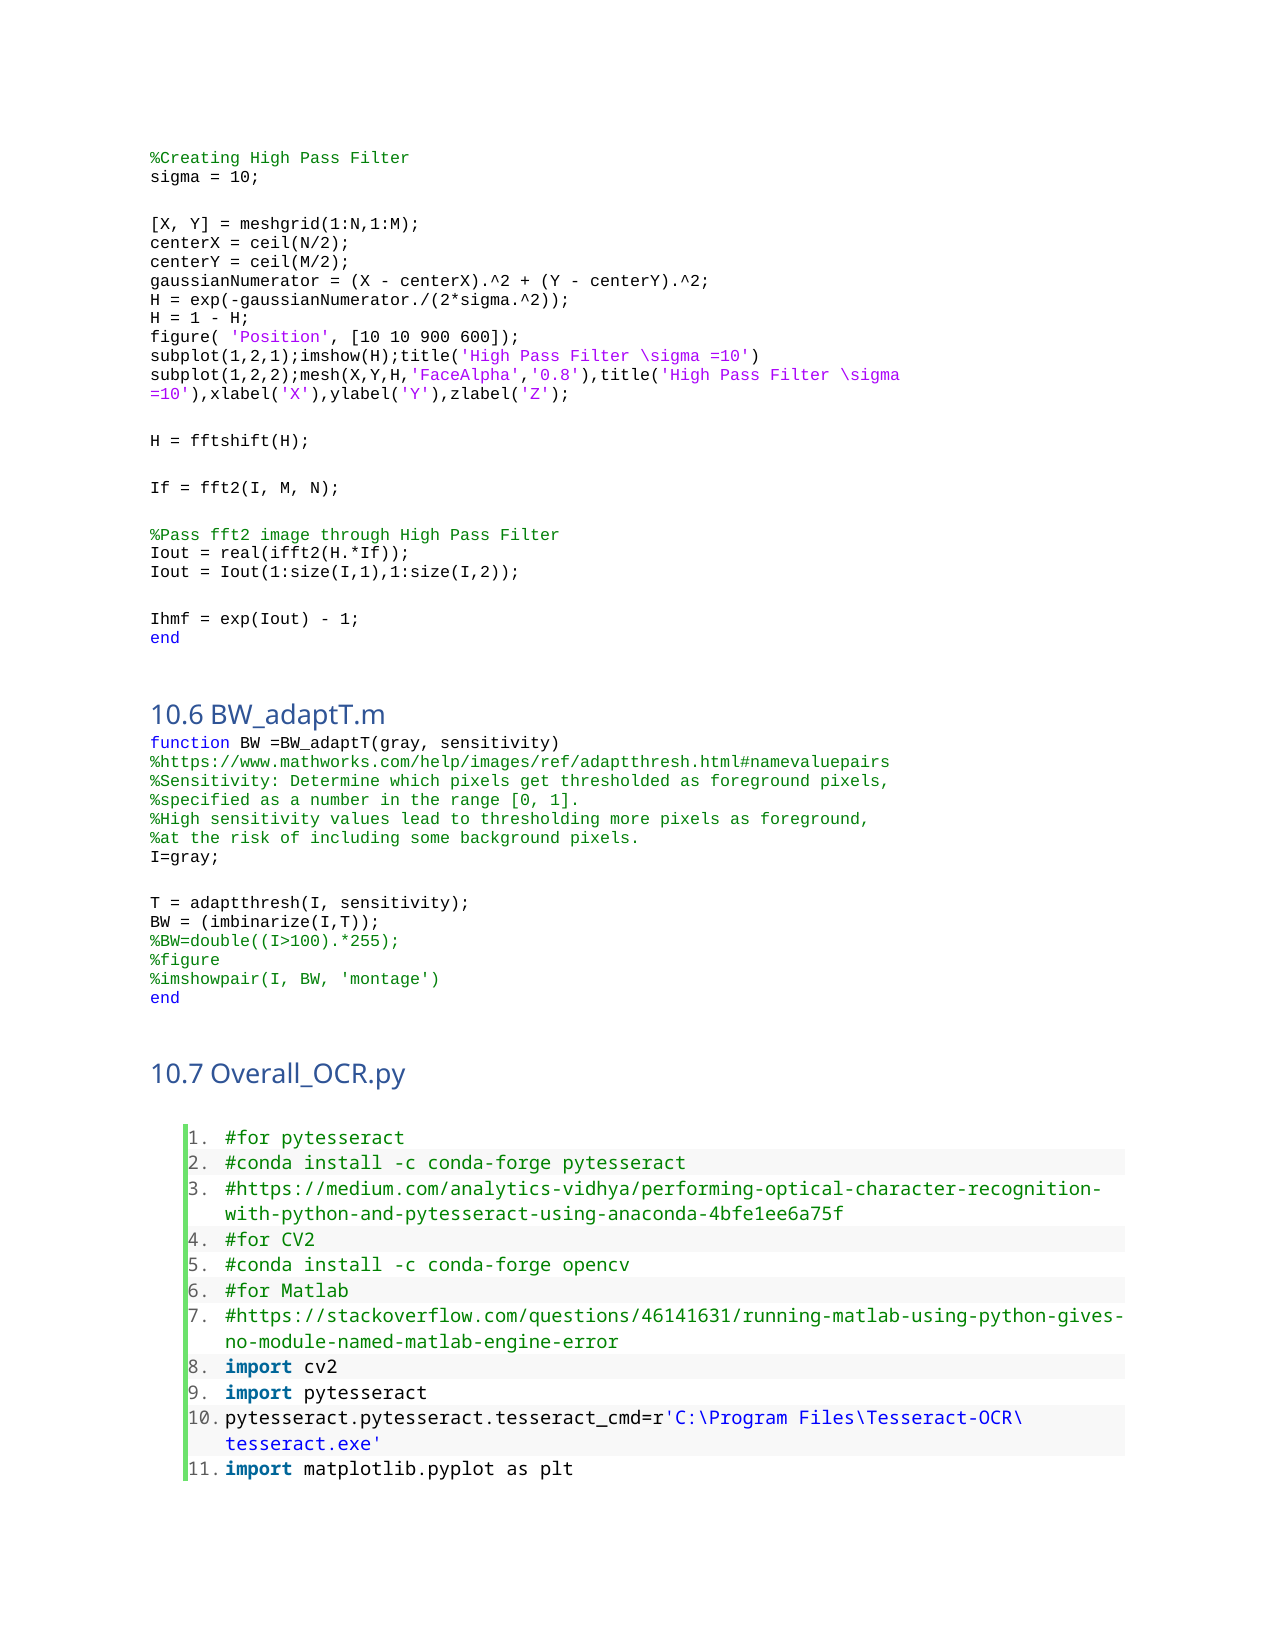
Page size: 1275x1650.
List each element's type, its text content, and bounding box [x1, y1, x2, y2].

text %specified as a number in the range [0, 1]. [150, 792, 1125, 810]
text %High sensitivity values lead to thresholding more pixels as foreground, [150, 810, 1125, 829]
text gaussianNumerator = (X - centerX).^2 + (Y - centerY).^2; [150, 272, 1125, 291]
text Iout = Iout(1:size(I,1),1:size(I,2)); [150, 564, 1125, 583]
list #conda install -c conda-forge pytesseract [188, 1149, 1125, 1175]
text %Creating High Pass Filter [150, 150, 1125, 169]
text subplot(1,2,2);mesh(X,Y,H,'FaceAlpha','0.8'),title('High Pass Filter \sigma =10'),xlabel('X'),ylabel('Y'),zlabel('Z'); [150, 367, 1125, 404]
text H = exp(-gaussianNumerator./(2*sigma.^2)); [150, 291, 1125, 310]
subtitle BW_adaptT.m [150, 695, 1125, 732]
list #https://medium.com/analytics-vidhya/performing-optical-character-recognition-with-python-and-pytesseract-using-anaconda-4bfe1ee6a75f [188, 1175, 1125, 1226]
text centerX = ceil(N/2); [150, 234, 1125, 253]
text %imshowpair(I, BW, 'montage') [150, 970, 1125, 989]
list import cv2 [188, 1354, 1125, 1379]
text [X, Y] = meshgrid(1:N,1:M); [150, 216, 1125, 234]
text sigma = 10; [150, 169, 1125, 188]
list pytesseract.pytesseract.tesseract_cmd=r'C:\Program Files\Tesseract-OCR\tesseract.exe' [188, 1405, 1125, 1456]
text %BW=double((I>100).*255); [150, 933, 1125, 952]
text end [150, 989, 1125, 1008]
subtitle Overall_OCR.py [150, 1055, 1125, 1092]
text Iout = real(ifft2(H.*If)); [150, 545, 1125, 564]
list #conda install -c conda-forge opencv [188, 1252, 1125, 1277]
list #for Matlab [188, 1277, 1125, 1303]
list #for CV2 [188, 1226, 1125, 1252]
text Ihmf = exp(Iout) - 1; [150, 611, 1125, 629]
text H = 1 - H; [150, 310, 1125, 329]
text centerY = ceil(M/2); [150, 253, 1125, 272]
text %figure [150, 952, 1125, 970]
text %Sensitivity: Determine which pixels get thresholded as foreground pixels, [150, 773, 1125, 792]
text H = fftshift(H); [150, 432, 1125, 451]
list #https://stackoverflow.com/questions/46141631/running-matlab-using-python-gives-no-module-named-matlab-engine-error [188, 1303, 1125, 1354]
text T = adaptthresh(I, sensitivity); [150, 895, 1125, 914]
text figure( 'Position', [10 10 900 600]); [150, 329, 1125, 348]
text end [150, 629, 1125, 648]
text I=gray; [150, 848, 1125, 867]
text %at the risk of including some background pixels. [150, 829, 1125, 848]
list import pytesseract [188, 1379, 1125, 1405]
list #for pytesseract [188, 1124, 1125, 1149]
text %https://www.mathworks.com/help/images/ref/adaptthresh.html#namevaluepairs [150, 754, 1125, 773]
text %Pass fft2 image through High Pass Filter [150, 526, 1125, 545]
text function BW =BW_adaptT(gray, sensitivity) [150, 735, 1125, 754]
text BW = (imbinarize(I,T)); [150, 914, 1125, 933]
text If = fft2(I, M, N); [150, 479, 1125, 498]
list import matplotlib.pyplot as plt [188, 1456, 1125, 1481]
text subplot(1,2,1);imshow(H);title('High Pass Filter \sigma =10') [150, 348, 1125, 367]
